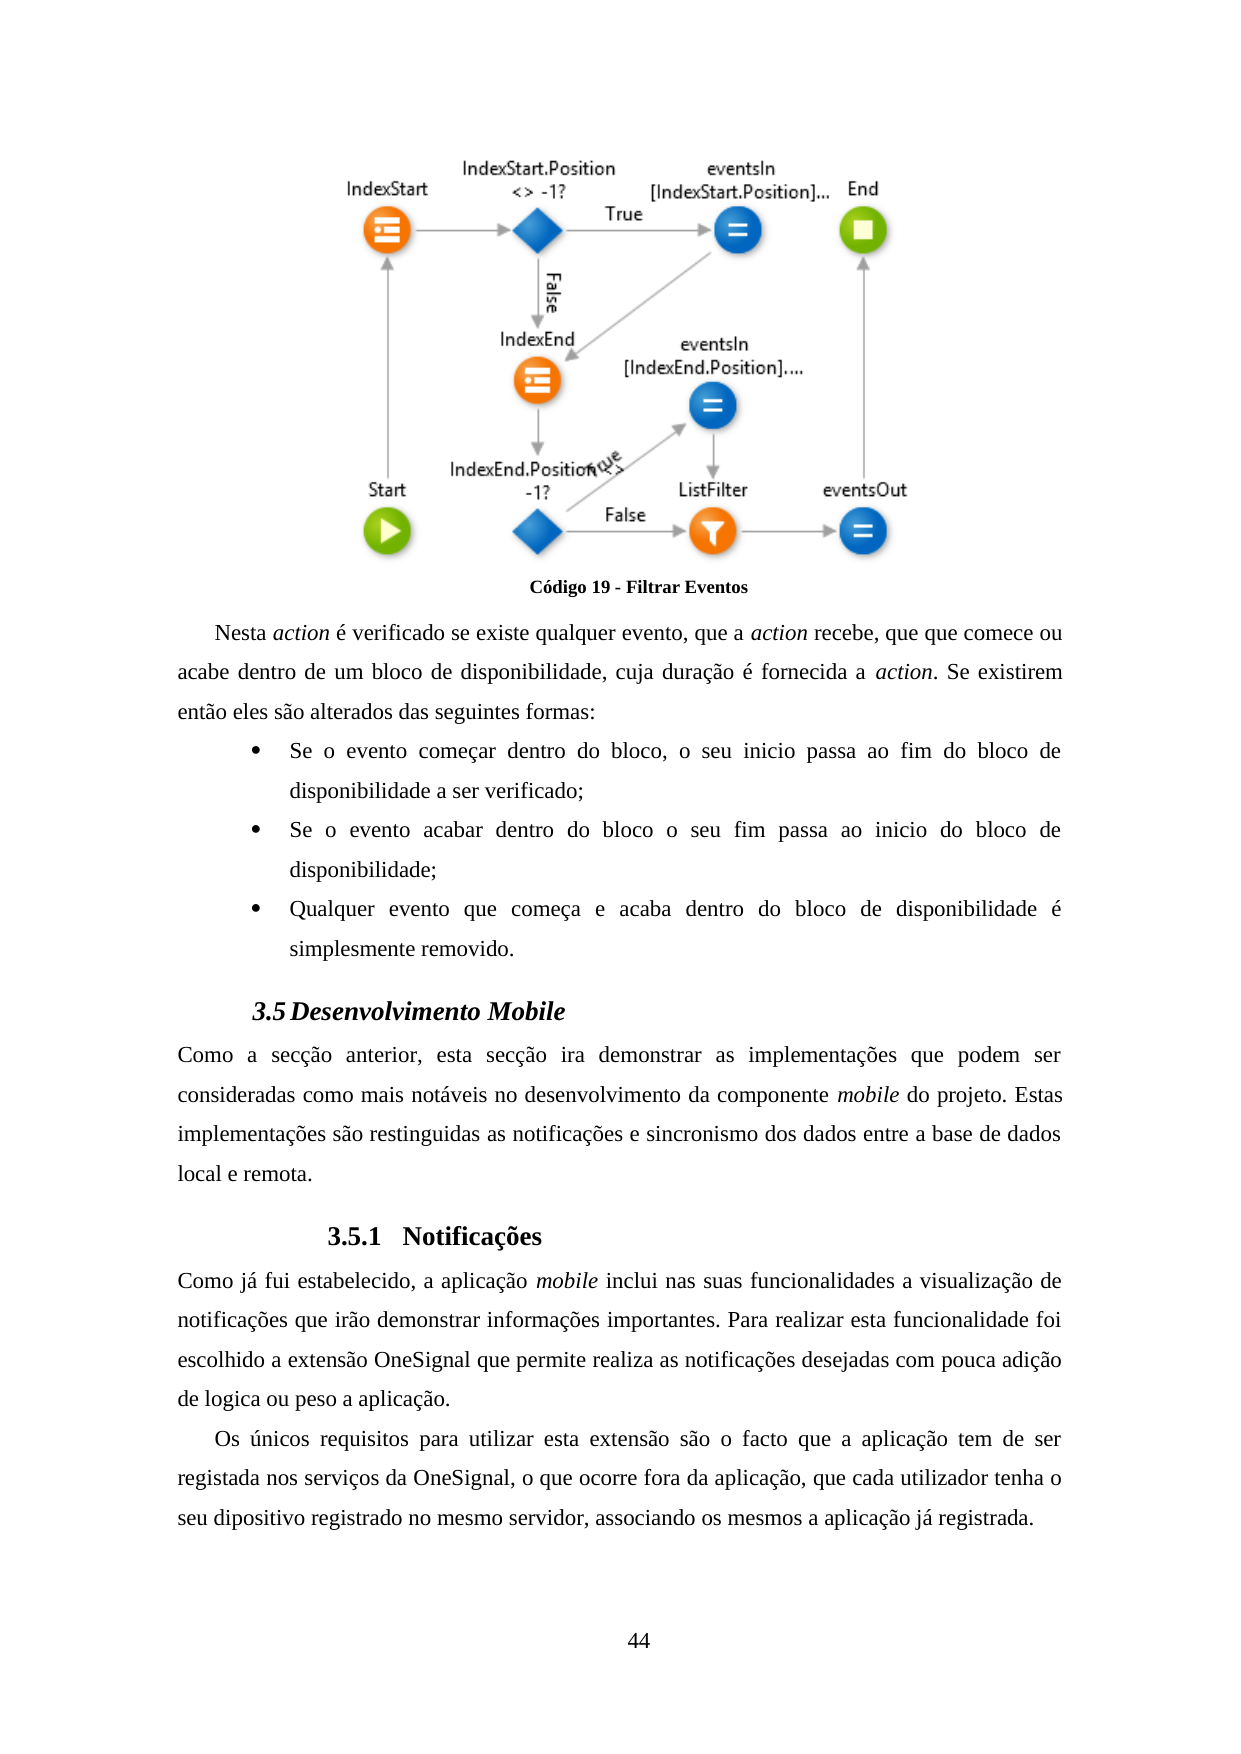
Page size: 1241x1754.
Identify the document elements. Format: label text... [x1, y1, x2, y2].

text Nesta action é verificado se existe qualquer evento, que a action recebe, que que comece ou acabe dentro de um bloco de disponibilidade, cuja duração é fornecida a action. Se existirem então eles são alterados das seguintes formas: [177, 619, 1063, 724]
list Se o evento começar dentro do bloco, o seu inicio passa ao fim do bloco de disponibilidade a ser verificado; [252, 737, 1063, 803]
text Como já fui estabelecido, a aplicação mobile inclui nas suas funcionalidades a visualização de notificações que irão demonstrar informações importantes. Para realizar esta funcionalidade foi escolhido a extensão OneSignal que permite realiza as notificações desejadas com pouca adição de logica ou peso a aplicação. [177, 1267, 1063, 1412]
text Código 19 - Filtrar Eventos [177, 576, 1063, 598]
subtitle Notificações [327, 1220, 1063, 1251]
picture [328, 147, 912, 564]
subtitle Desenvolvimento Mobile [252, 995, 1063, 1026]
list Se o evento acabar dentro do bloco o seu fim passa ao inicio do bloco de disponibilidade; [252, 816, 1063, 882]
text Como a secção anterior, esta secção ira demonstrar as implementações que podem ser consideradas como mais notáveis no desenvolvimento da componente mobile do projeto. Estas implementações são restinguidas as notificações e sincronismo dos dados entre a base de dados local e remota. [177, 1042, 1063, 1186]
text Os únicos requisitos para utilizar esta extensão são o facto que a aplicação tem de ser registada nos serviços da OneSignal, o que ocorre fora da aplicação, que cada utilizador tenha o seu dipositivo registrado no mesmo servidor, associando os mesmos a aplicação já registrada. [177, 1425, 1063, 1530]
list Qualquer evento que começa e acaba dentro do bloco de disponibilidade é simplesmente removido. [252, 895, 1063, 961]
